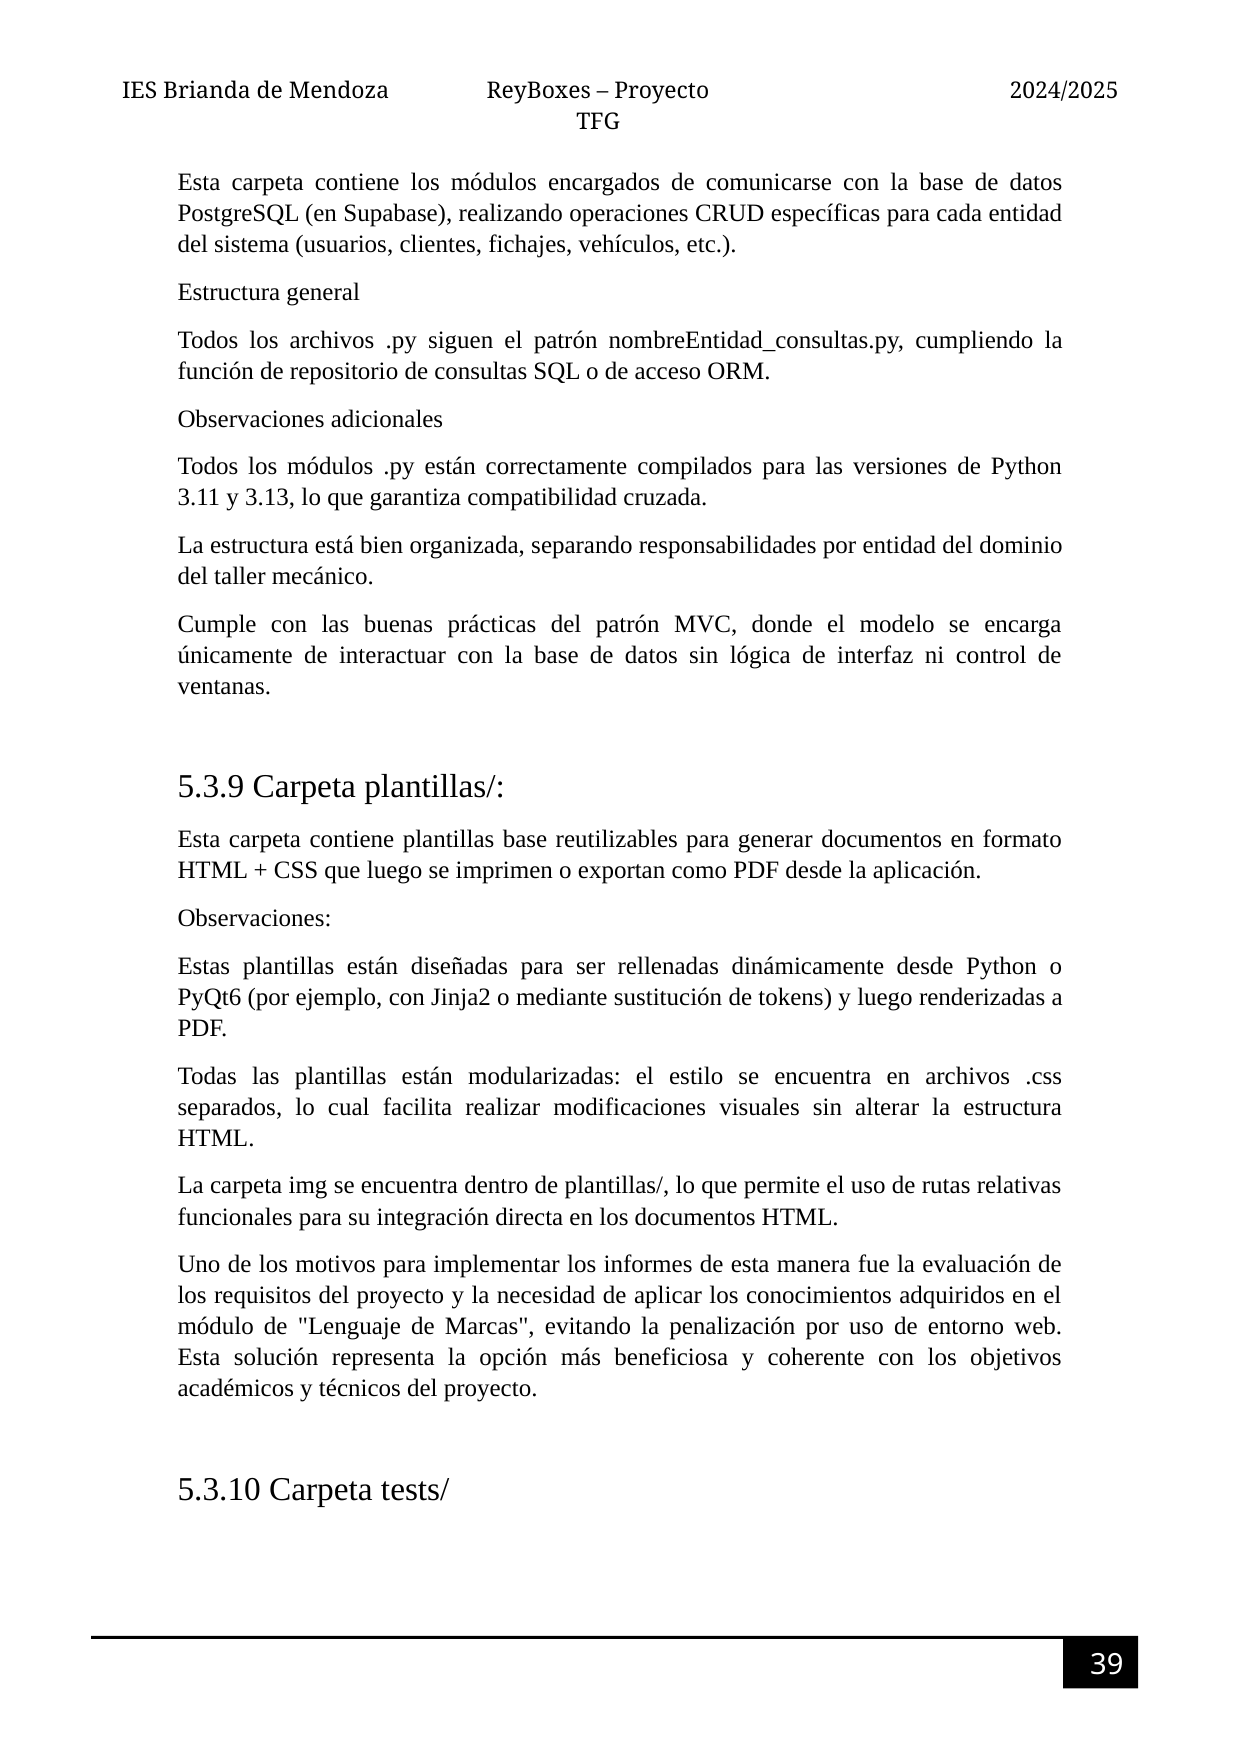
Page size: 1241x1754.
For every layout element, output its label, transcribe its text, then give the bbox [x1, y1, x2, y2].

text Estructura general [177, 277, 1063, 306]
text Uno de los motivos para implementar los informes de esta manera fue la evaluación de los requisitos del proyecto y la necesidad de aplicar los conocimientos adquiridos en el módulo de "Lenguaje de Marcas", evitando la penalización por uso de entorno web. Esta solución representa la opción más beneficiosa y coherente con los objetivos académicos y técnicos del proyecto. [177, 1249, 1063, 1402]
text Esta carpeta contiene plantillas base reutilizables para generar documentos en formato HTML + CSS que luego se imprimen o exportan como PDF desde la aplicación. [177, 824, 1063, 884]
text Todos los archivos .py siguen el patrón nombreEntidad_consultas.py, cumpliendo la función de repositorio de consultas SQL o de acceso ORM. [177, 325, 1063, 385]
text Observaciones: [177, 903, 1063, 932]
text La estructura está bien organizada, separando responsabilidades por entidad del dominio del taller mecánico. [177, 530, 1063, 590]
text Estas plantillas están diseñadas para ser rellenadas dinámicamente desde Python o PyQt6 (por ejemplo, con Jinja2 o mediante sustitución de tokens) y luego renderizadas a PDF. [177, 951, 1063, 1042]
text Todas las plantillas están modularizadas: el estilo se encuentra en archivos .css separados, lo cual facilita realizar modificaciones visuales sin alterar la estructura HTML. [177, 1061, 1063, 1152]
text Cumple con las buenas prácticas del patrón MVC, donde el modelo se encarga únicamente de interactuar con la base de datos sin lógica de interfaz ni control de ventanas. [177, 609, 1063, 700]
text Observaciones adicionales [177, 404, 1063, 432]
text Todos los módulos .py están correctamente compilados para las versiones de Python 3.11 y 3.13, lo que garantiza compatibilidad cruzada. [177, 451, 1063, 511]
text 5.3.10 Carpeta tests/ [177, 1469, 1063, 1507]
text Esta carpeta contiene los módulos encargados de comunicarse con la base de datos PostgreSQL (en Supabase), realizando operaciones CRUD específicas para cada entidad del sistema (usuarios, clientes, fichajes, vehículos, etc.). [177, 167, 1063, 258]
text La carpeta img se encuentra dentro de plantillas/, lo que permite el uso de rutas relativas funcionales para su integración directa en los documentos HTML. [177, 1171, 1063, 1230]
text 5.3.9 Carpeta plantillas/: [177, 766, 1063, 805]
